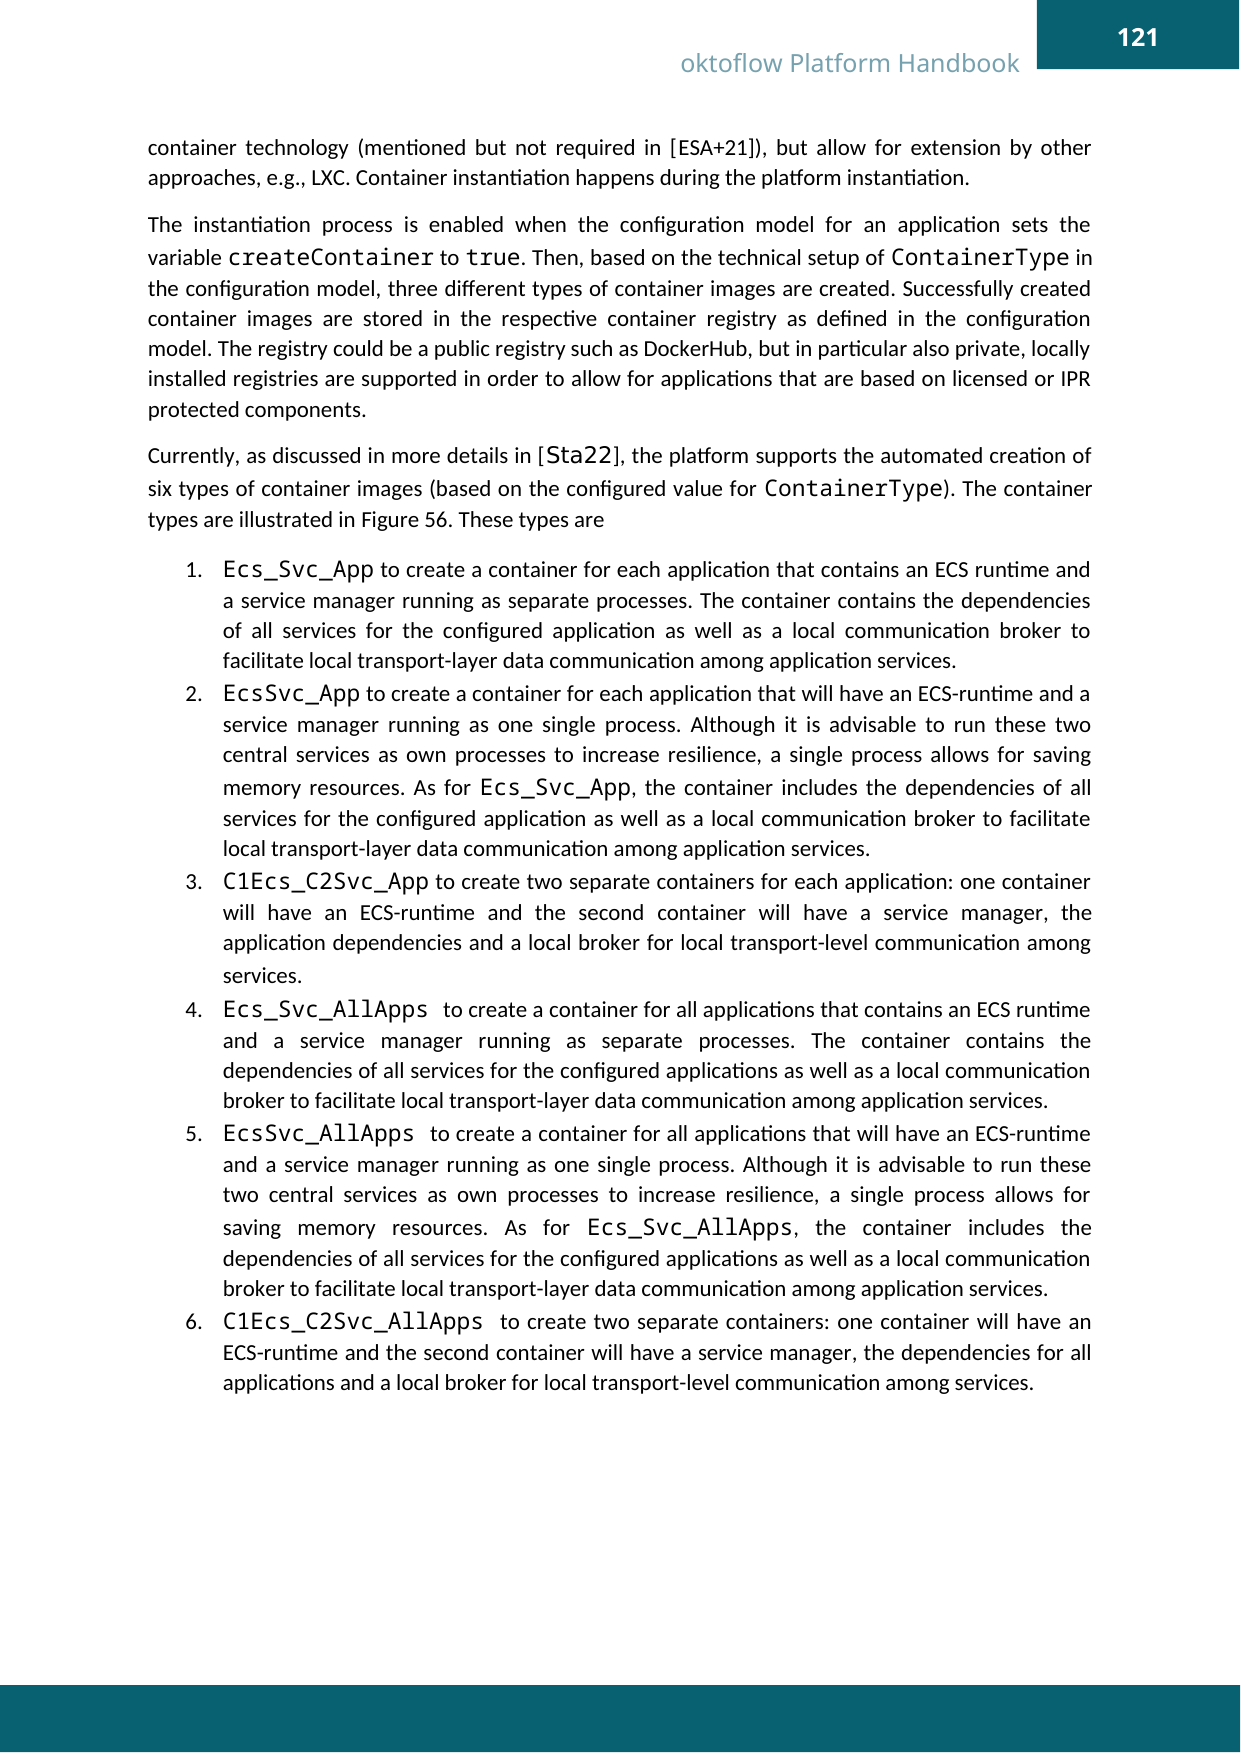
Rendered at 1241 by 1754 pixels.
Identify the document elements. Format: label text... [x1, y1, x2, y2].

list Ecs_Svc_App to create a container for each application that contains an ECS runtime and a service manager running as separate processes. The container contains the dependencies of all services for the configured application as well as a local communication broker to facilitate local transport-layer data communication among application services. [185, 552, 1093, 674]
list EcsSvc_App to create a container for each application that will have an ECS-runtime and a service manager running as one single process. Although it is advisable to run these two central services as own processes to increase resilience, a single process allows for saving memory resources. As for Ecs_Svc_App, the container includes the dependencies of all services for the configured application as well as a local communication broker to facilitate local transport-layer data communication among application services. [185, 677, 1093, 862]
list Ecs_Svc_AllApps to create a container for all applications that contains an ECS runtime and a service manager running as separate processes. The container contains the dependencies of all services for the configured applications as well as a local communication broker to facilitate local transport-layer data communication among application services. [185, 992, 1093, 1114]
text Currently, as discussed in more details in [Sta22], the platform supports the automated creation of six types of container images (based on the configured value for ContainerType). The container types are illustrated in Figure 56. These types are [148, 442, 1093, 534]
list C1Ecs_C2Svc_App to create two separate containers for each application: one container will have an ECS-runtime and the second container will have a service manager, the application dependencies and a local broker for local transport-level communication among services. [185, 864, 1093, 990]
list EcsSvc_AllApps to create a container for all applications that will have an ECS-runtime and a service manager running as one single process. Although it is advisable to run these two central services as own processes to increase resilience, a single process allows for saving memory resources. As for Ecs_Svc_AllApps, the container includes the dependencies of all services for the configured applications as well as a local communication broker to facilitate local transport-layer data communication among application services. [185, 1117, 1093, 1302]
list C1Ecs_C2Svc_AllApps to create two separate containers: one container will have an ECS-runtime and the second container will have a service manager, the dependencies for all applications and a local broker for local transport-level communication among services. [185, 1304, 1093, 1396]
text The instantiation process is enabled when the configuration model for an application sets the variable createContainer to true. Then, based on the technical setup of ContainerType in the configuration model, three different types of container images are created. Successfully created container images are stored in the respective container registry as defined in the configuration model. The registry could be a public registry such as DockerHub, but in particular also private, locally installed registries are supported in order to allow for applications that are based on licensed or IPR protected components. [148, 210, 1093, 423]
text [148, 133, 1093, 191]
